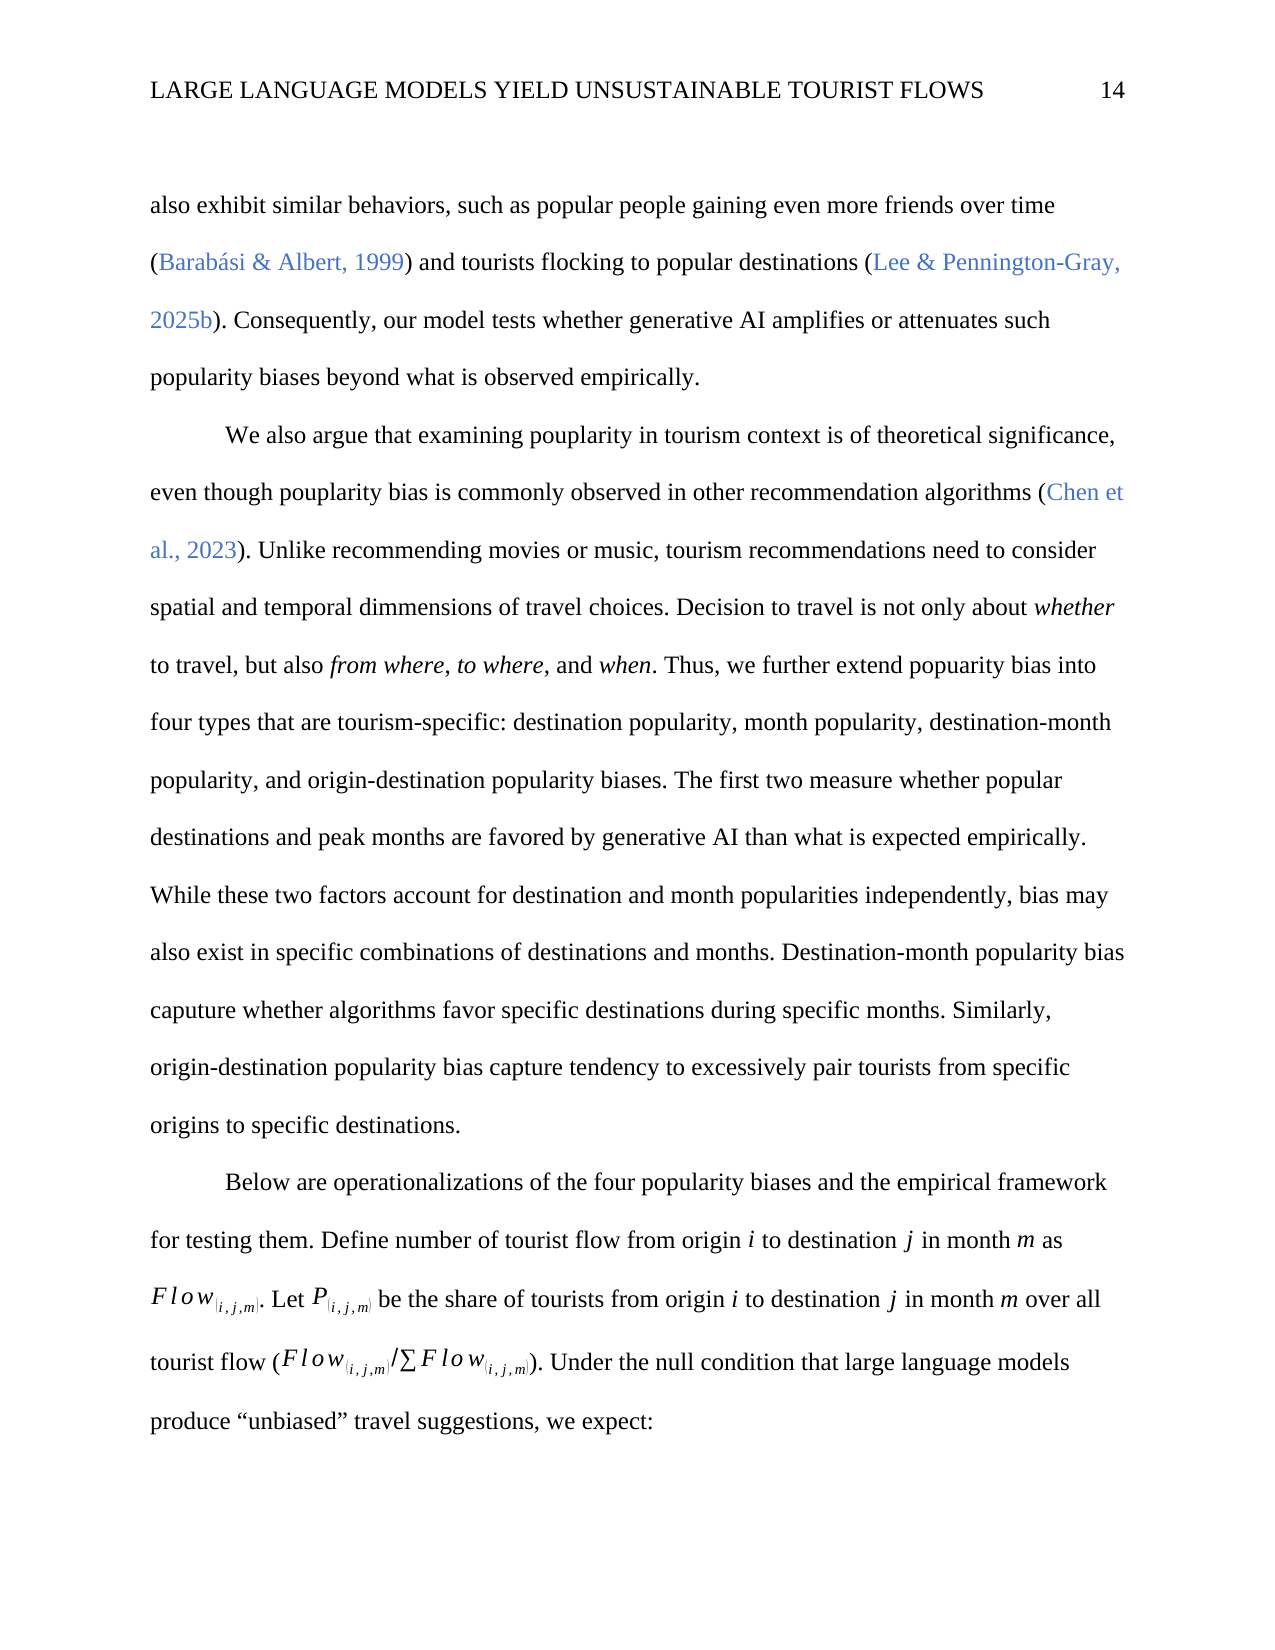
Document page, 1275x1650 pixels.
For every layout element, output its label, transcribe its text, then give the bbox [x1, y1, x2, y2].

text We also argue that examining pouplarity in tourism context is of theoretical significance, even though pouplarity bias is commonly observed in other recommendation algorithms (Chen et al., 2023). Unlike recommending movies or music, tourism recommendations need to consider spatial and temporal dimmensions of travel choices. Decision to travel is not only about whether to travel, but also from where, to where, and when. Thus, we further extend popuarity bias into four types that are tourism-specific: destination popularity, month popularity, destination-month popularity, and origin-destination popularity biases. The first two measure whether popular destinations and peak months are favored by generative AI than what is expected empirically. While these two factors account for destination and month popularities independently, bias may also exist in specific combinations of destinations and months. Destination-month popularity bias caputure whether algorithms favor specific destinations during specific months. Similarly, origin-destination popularity bias capture tendency to excessively pair tourists from specific origins to specific destinations. [150, 420, 1125, 1139]
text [150, 190, 1125, 391]
text Below are operationalizations of the four popularity biases and the empirical framework for testing them. Define number of tourist flow from origin to destination in month as . Let be the share of tourists from origin to destination in month over all tourist flow (). Under the null condition that large language models produce “unbiased” travel suggestions, we expect: [150, 1167, 1125, 1435]
